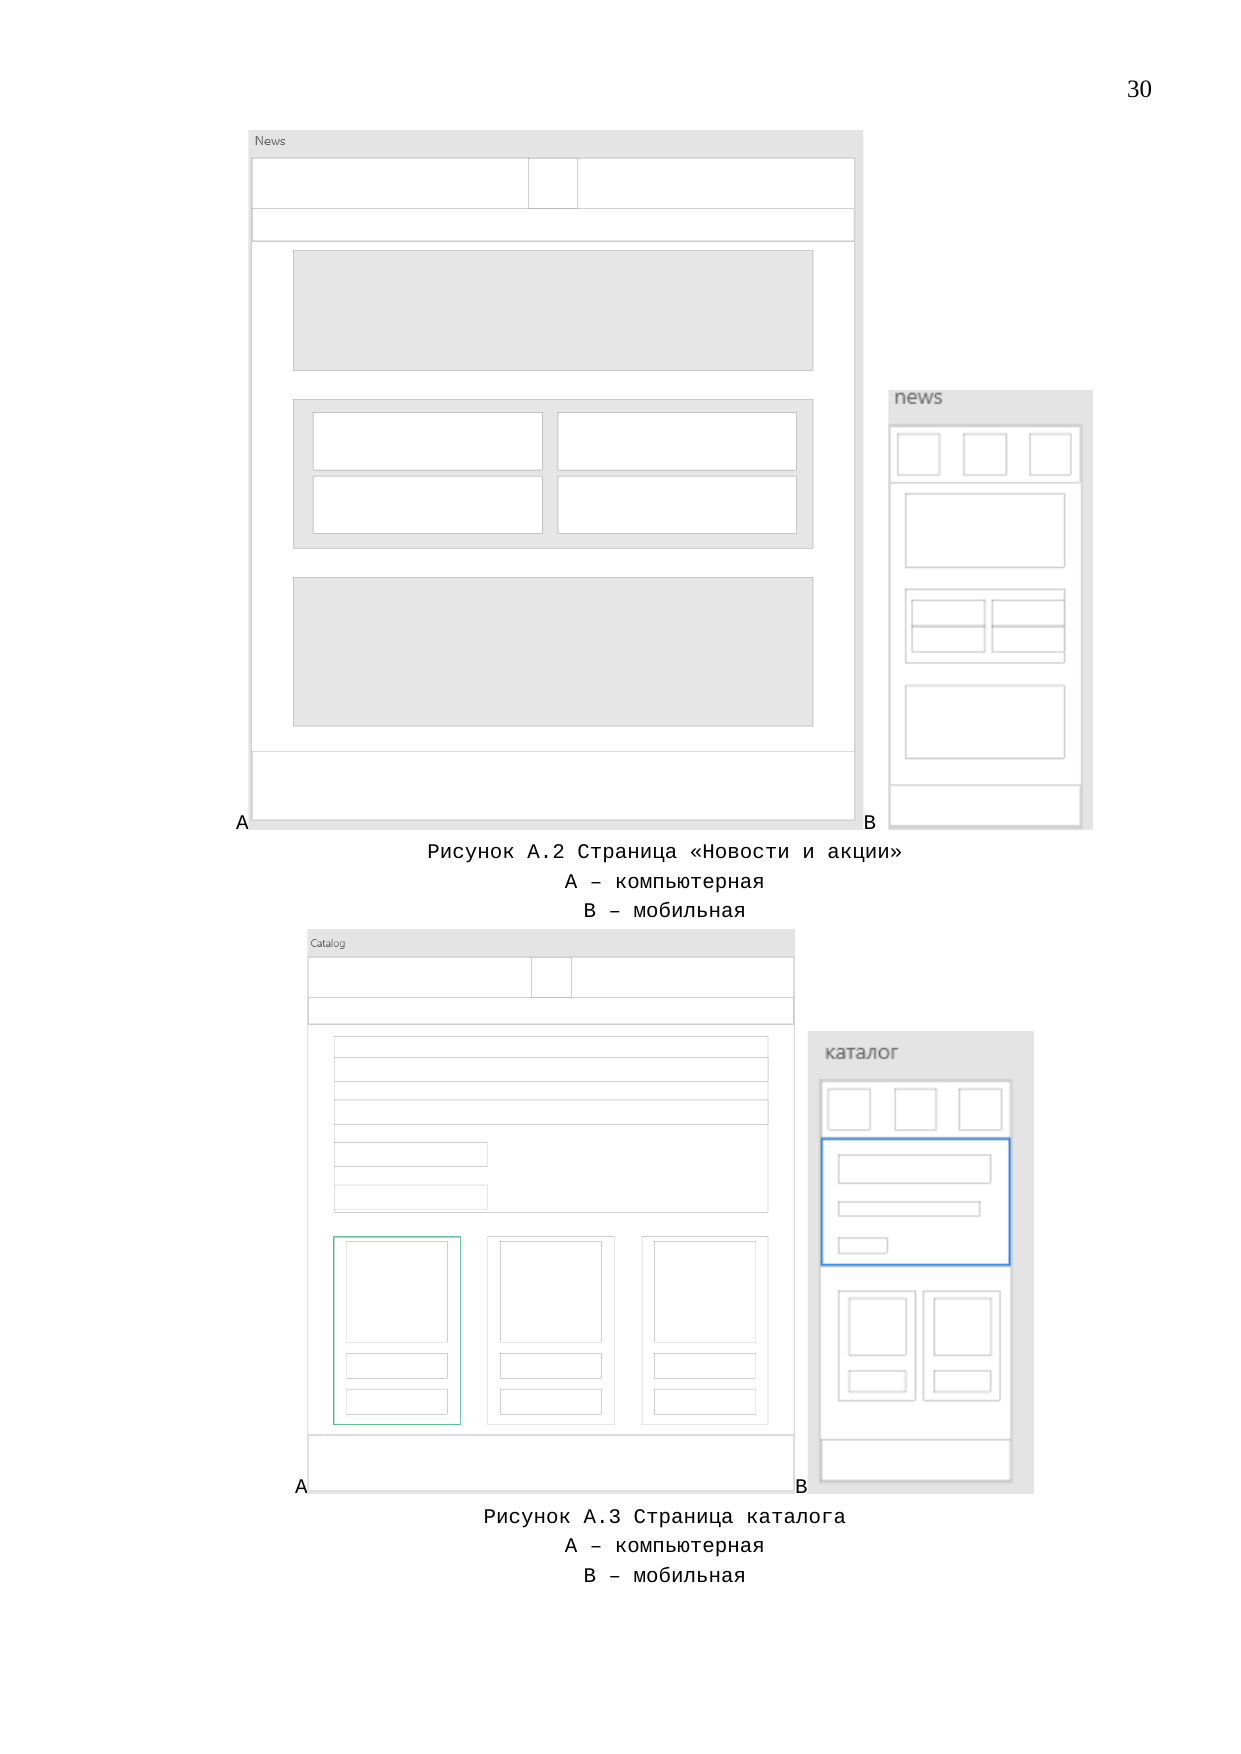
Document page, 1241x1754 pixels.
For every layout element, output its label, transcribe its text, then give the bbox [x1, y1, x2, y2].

text B – мобильная [177, 1565, 1152, 1588]
text A – компьютерная [177, 871, 1152, 894]
picture [888, 390, 1094, 830]
picture [807, 1031, 1034, 1494]
text А – компьютерная [177, 1535, 1152, 1559]
picture [248, 130, 864, 830]
text Рисунок А.2 Страница «Новости и акции» [177, 841, 1152, 865]
text B – мобильная [177, 900, 1152, 924]
text Рисунок А.3 Страница каталога [177, 1506, 1152, 1529]
picture [307, 929, 795, 1494]
